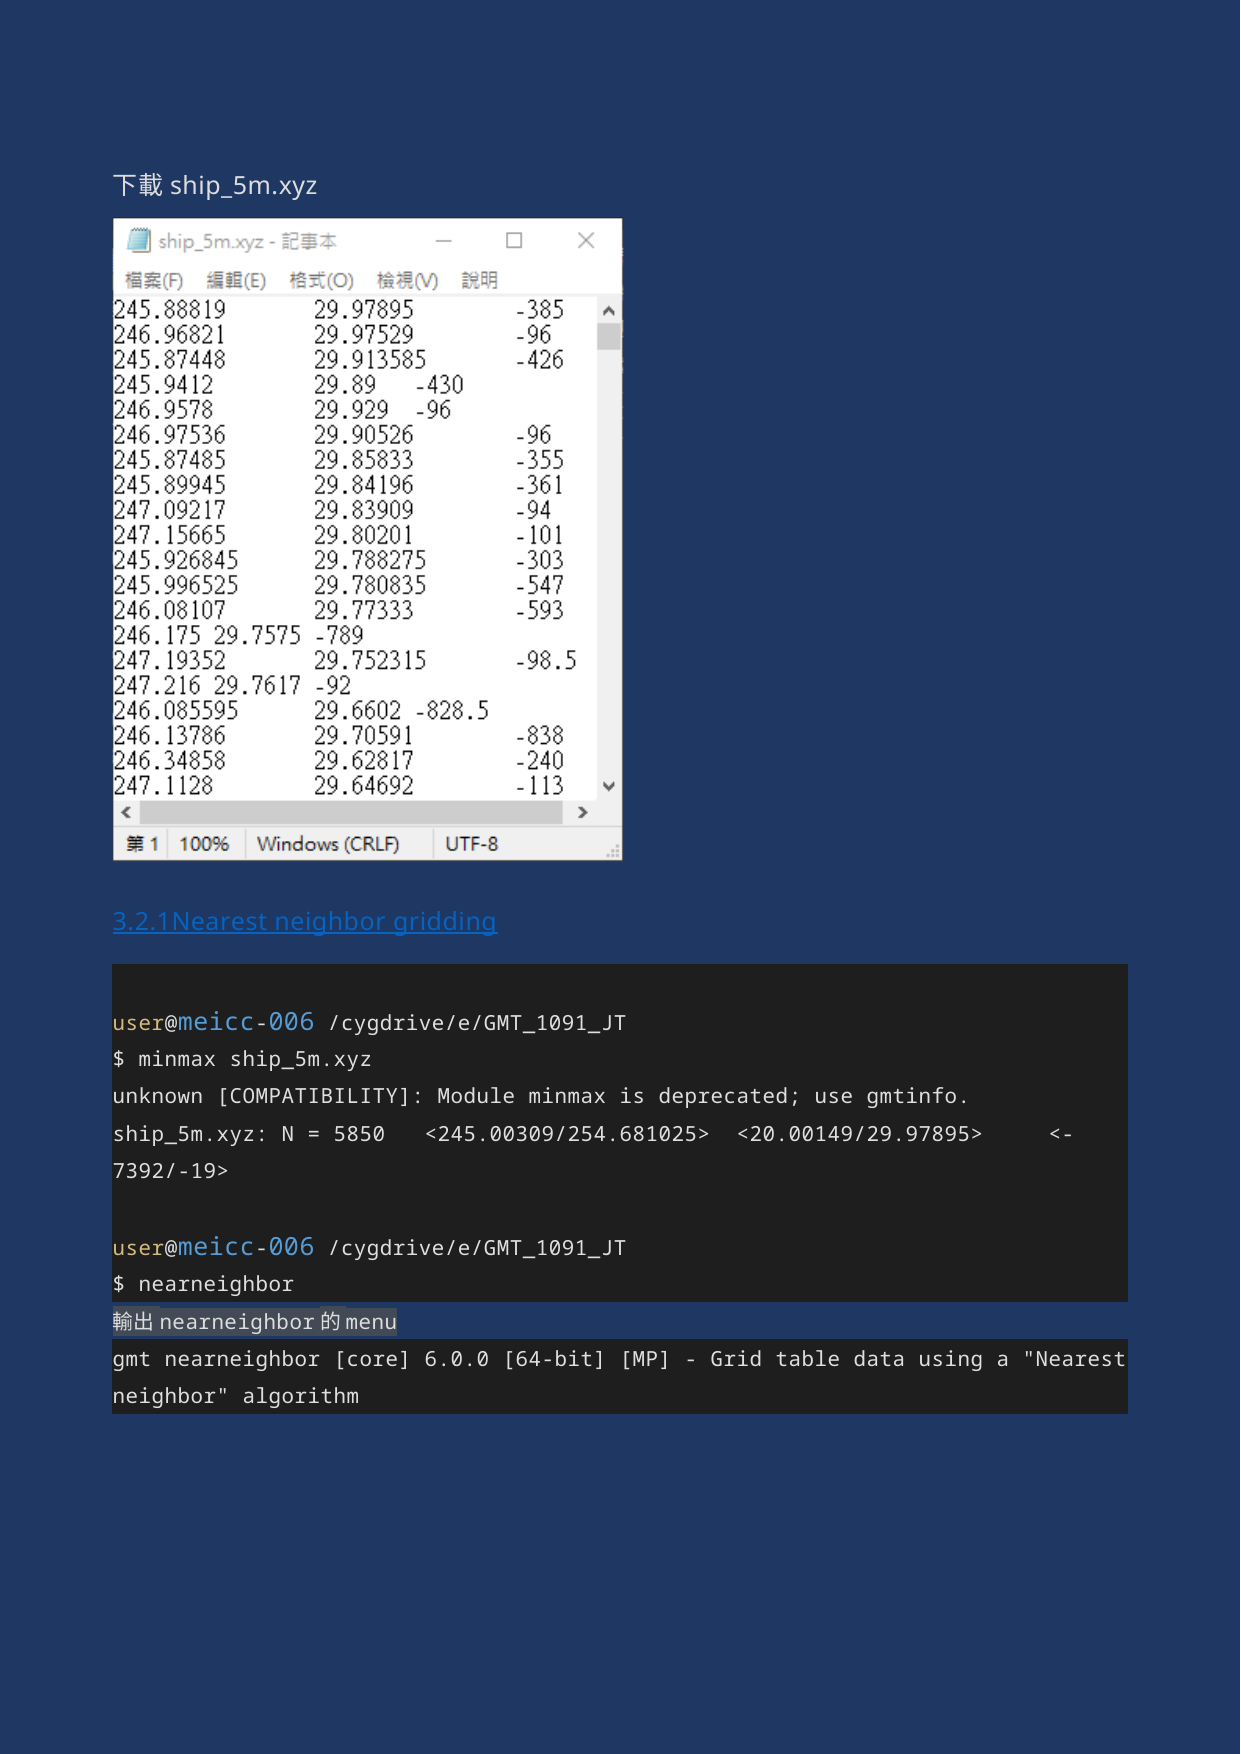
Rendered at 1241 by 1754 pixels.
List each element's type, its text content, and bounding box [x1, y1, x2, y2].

text ship_5m.xyz: N = 5850 <245.00309/254.681025> <20.00149/29.97895> <-7392/-19> [112, 1114, 1128, 1189]
text unknown [COMPATIBILITY]: Module minmax is deprecated; use gmtinfo. [112, 1077, 1128, 1114]
text user@meicc-006 /cygdrive/e/GMT_1091_JT [112, 1002, 1128, 1039]
text gmt nearneighbor [core] 6.0.0 [64-bit] [MP] - Grid table data using a "Nearest neighbor" algorithm [112, 1339, 1128, 1414]
text $ minmax ship_5m.xyz [112, 1039, 1128, 1077]
picture [112, 217, 624, 862]
text 輸出nearneighbor的menu [112, 1302, 1128, 1339]
text 3.2.1Nearest neighbor gridding [112, 902, 1128, 939]
text user@meicc-006 /cygdrive/e/GMT_1091_JT [112, 1227, 1128, 1264]
text $ nearneighbor [112, 1264, 1128, 1302]
